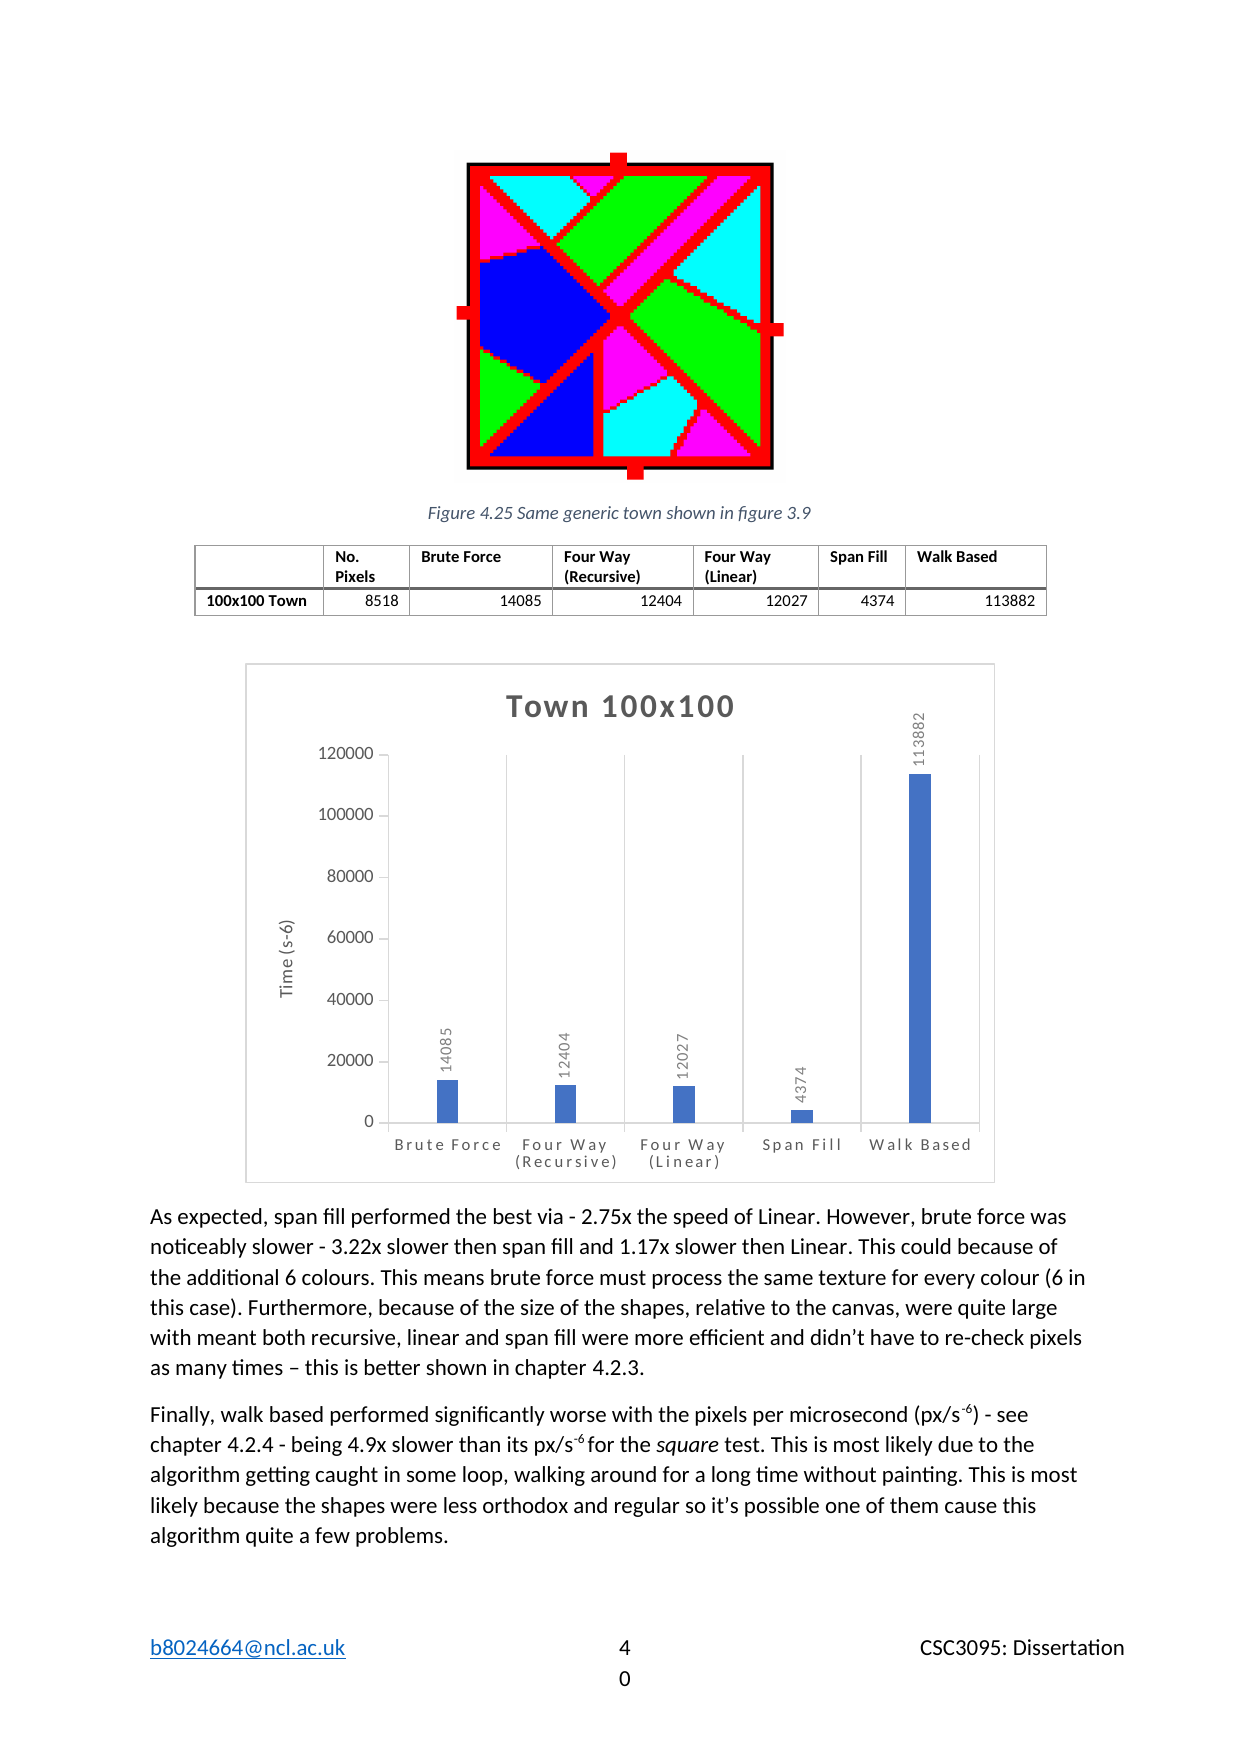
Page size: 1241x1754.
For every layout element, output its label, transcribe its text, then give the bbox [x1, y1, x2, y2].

table_header Four Way (Linear) [694, 546, 818, 587]
table_header [196, 546, 323, 587]
table_header Span Fill [819, 546, 905, 587]
picture [453, 150, 787, 483]
table_header Walk Based [906, 546, 1046, 587]
table_cell 100x100 Town [196, 590, 323, 615]
table_header No. Pixels [324, 546, 409, 587]
table_header Brute Force [410, 546, 552, 587]
table_cell 8518 [324, 590, 409, 615]
table_cell 4374 [819, 590, 905, 615]
table_cell 14085 [410, 590, 552, 615]
table_cell 12404 [553, 590, 693, 615]
table_header Four Way (Recursive) [553, 546, 693, 587]
text Finally, walk based performed significantly worse with the pixels per microsecond (px/s-6) - see chapter 4.2.4 - being 4.9x slower than its px/s-6 for the square test. This is most likely due to the algorithm getting caught in some loop, walking around for a long time without painting. This is most likely because the shapes were less orthodox and regular so it’s possible one of them cause this algorithm quite a few problems. [150, 1400, 1090, 1549]
table_cell 12027 [694, 590, 818, 615]
table_cell 113882 [906, 590, 1046, 615]
text As expected, span fill performed the best via - 2.75x the speed of Linear. However, brute force was noticeably slower - 3.22x slower then span fill and 1.17x slower then Linear. This could because of the additional 6 colours. This means brute force must process the same texture for every colour (6 in this case). Furthermore, because of the size of the shapes, relative to the canvas, were quite large with meant both recursive, linear and span fill were more efficient and didn’t have to re-check pixels as many times – this is better shown in chapter 4.2.3. [150, 1202, 1090, 1381]
